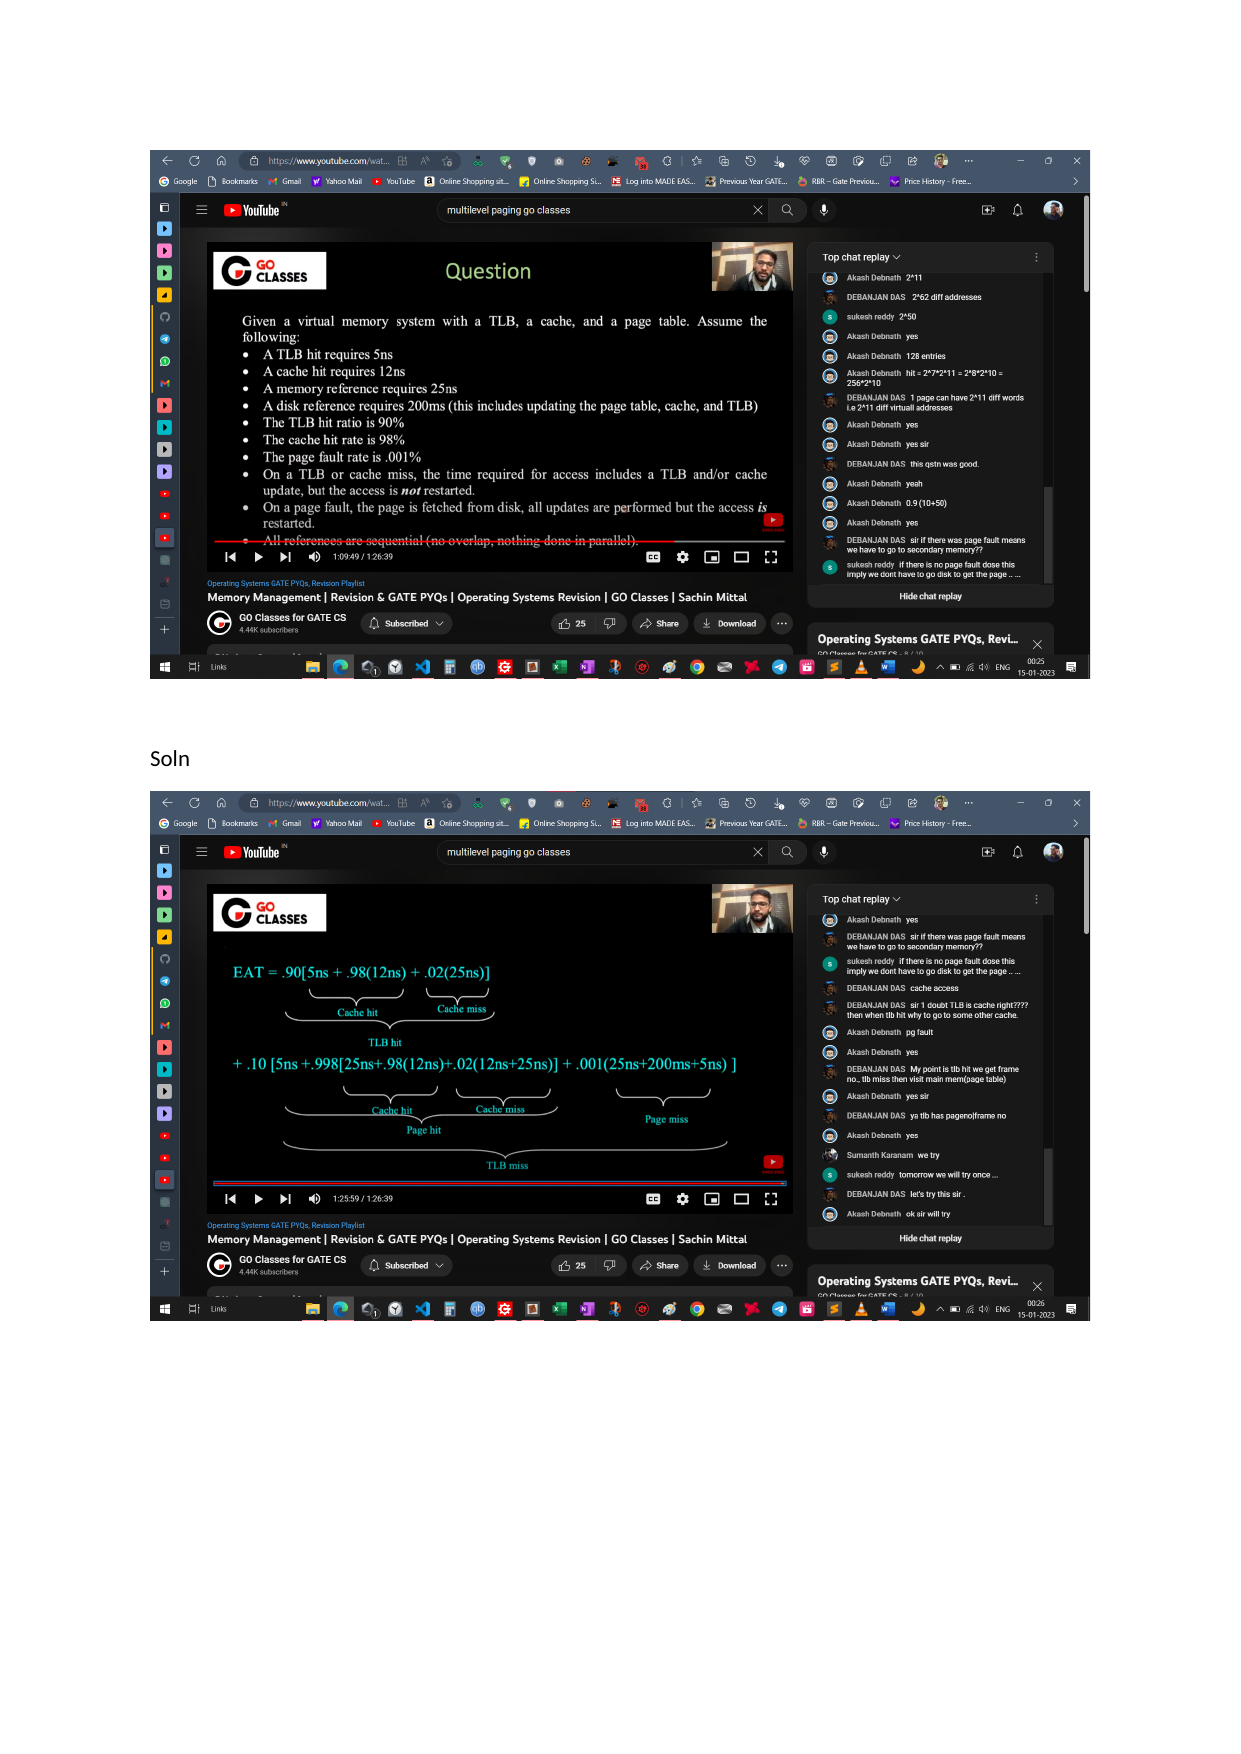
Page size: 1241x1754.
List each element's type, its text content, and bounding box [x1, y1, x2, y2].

picture [150, 791, 1091, 1321]
text Soln [150, 744, 1090, 773]
picture [150, 150, 1091, 679]
